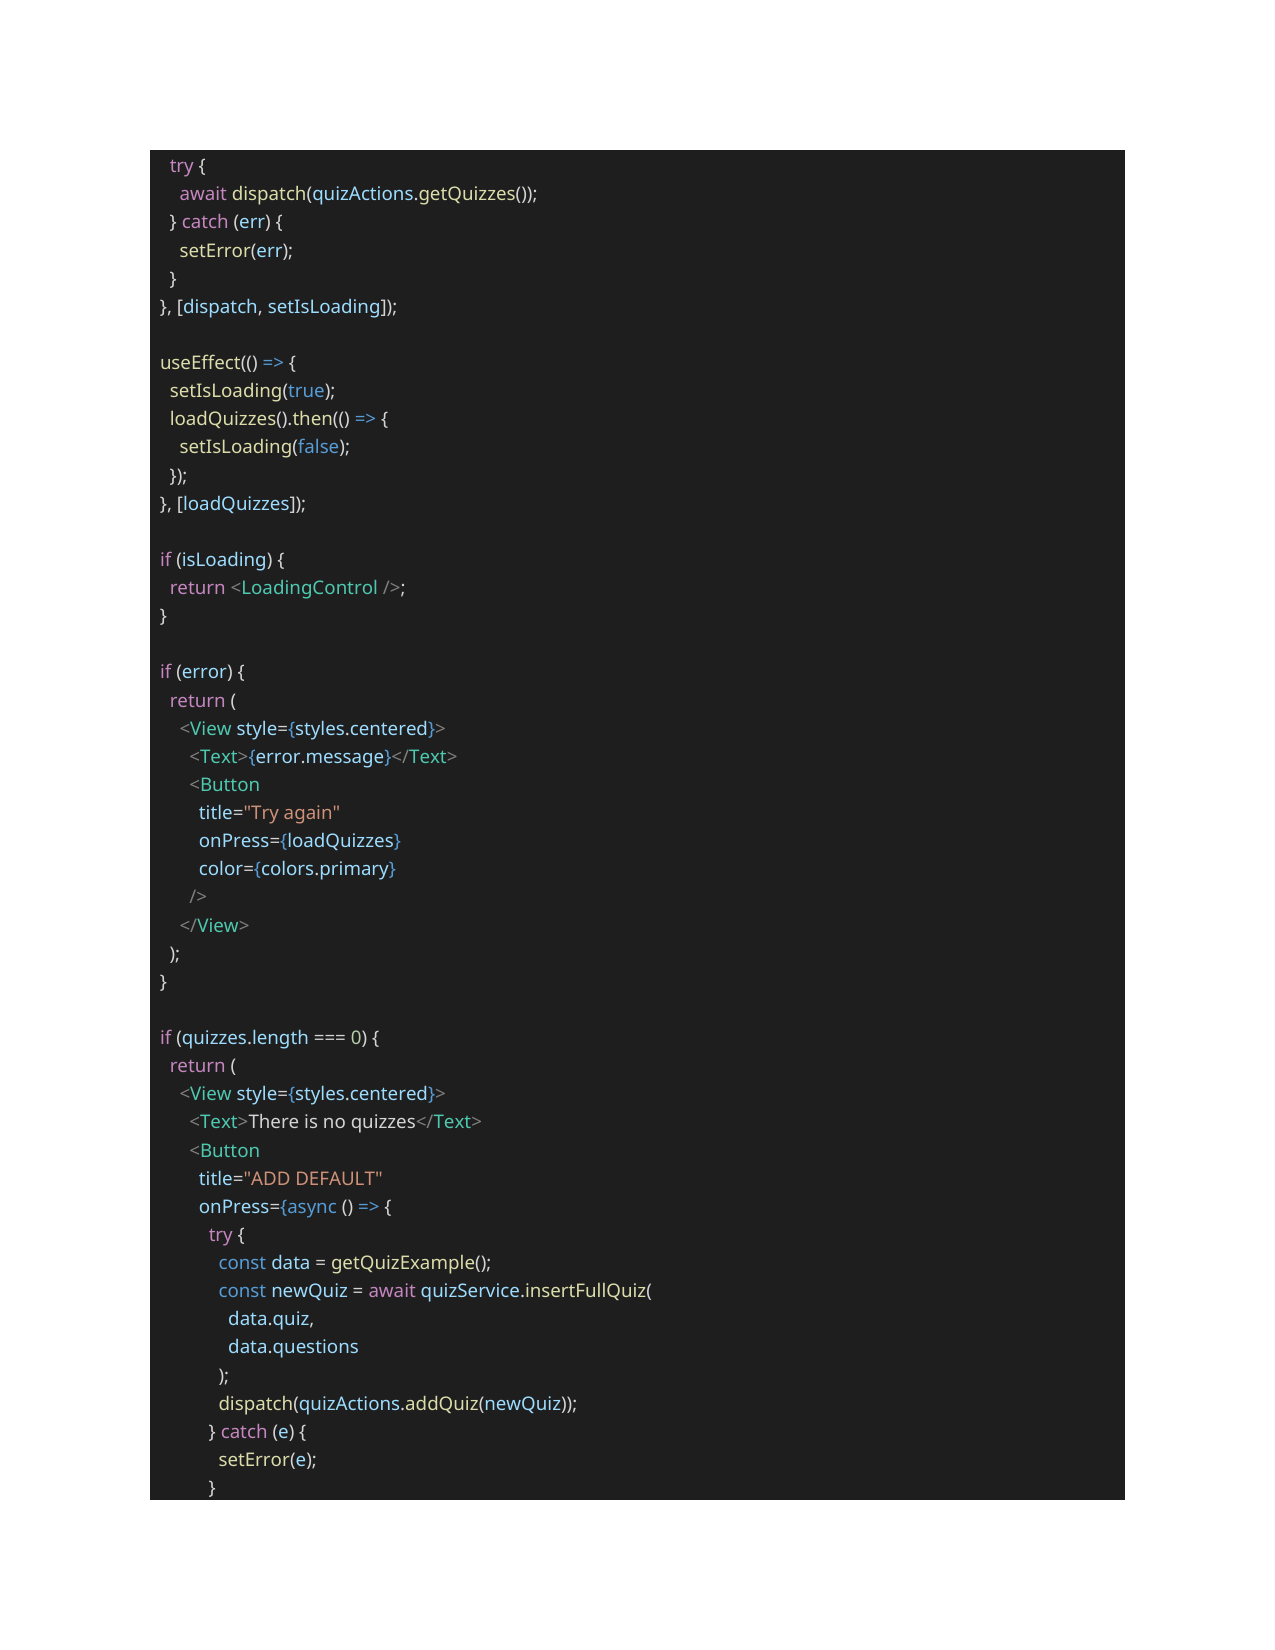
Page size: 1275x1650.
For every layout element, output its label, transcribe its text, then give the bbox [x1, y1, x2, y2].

text return ( [150, 1050, 1125, 1078]
text if (error) { [150, 656, 1125, 684]
text setIsLoading(true); [150, 375, 1125, 403]
text }); [150, 459, 1125, 487]
text } catch (e) { [150, 1416, 1125, 1444]
text } [150, 600, 1125, 628]
text const data = getQuizExample(); [150, 1247, 1125, 1275]
text if (quizzes.length === 0) { [150, 1022, 1125, 1050]
text }, [dispatch, setIsLoading]); [150, 291, 1125, 319]
text data.quiz, [150, 1303, 1125, 1331]
text setError(err); [150, 234, 1125, 262]
text dispatch(quizActions.addQuiz(newQuiz)); [150, 1387, 1125, 1416]
text loadQuizzes().then(() => { [150, 403, 1125, 431]
text color={colors.primary} [150, 853, 1125, 881]
text }, [loadQuizzes]); [150, 487, 1125, 516]
text title="ADD DEFAULT" [150, 1162, 1125, 1191]
text useEffect(() => { [150, 347, 1125, 375]
text setIsLoading(false); [150, 431, 1125, 459]
text if (isLoading) { [150, 544, 1125, 572]
text <Text>{error.message}</Text> [150, 741, 1125, 769]
text </View> [150, 909, 1125, 937]
text <Text>There is no quizzes</Text> [150, 1106, 1125, 1134]
text <View style={styles.centered}> [150, 1078, 1125, 1106]
text try { [150, 1219, 1125, 1247]
text return ( [150, 684, 1125, 712]
text } catch (err) { [150, 206, 1125, 234]
text <Button [150, 1134, 1125, 1162]
text /> [150, 881, 1125, 909]
text <View style={styles.centered}> [150, 712, 1125, 741]
text data.questions [150, 1331, 1125, 1359]
text } [150, 1472, 1125, 1500]
text const newQuiz = await quizService.insertFullQuiz( [150, 1275, 1125, 1303]
text onPress={loadQuizzes} [150, 825, 1125, 853]
text title="Try again" [150, 797, 1125, 825]
text <Button [150, 769, 1125, 797]
text ); [150, 937, 1125, 966]
text } [150, 262, 1125, 291]
text return <LoadingControl />; [150, 572, 1125, 600]
text ); [150, 1359, 1125, 1387]
text await dispatch(quizActions.getQuizzes()); [150, 178, 1125, 206]
text try { [150, 150, 1125, 178]
text setError(e); [150, 1444, 1125, 1472]
text } [150, 966, 1125, 994]
text onPress={async () => { [150, 1191, 1125, 1219]
